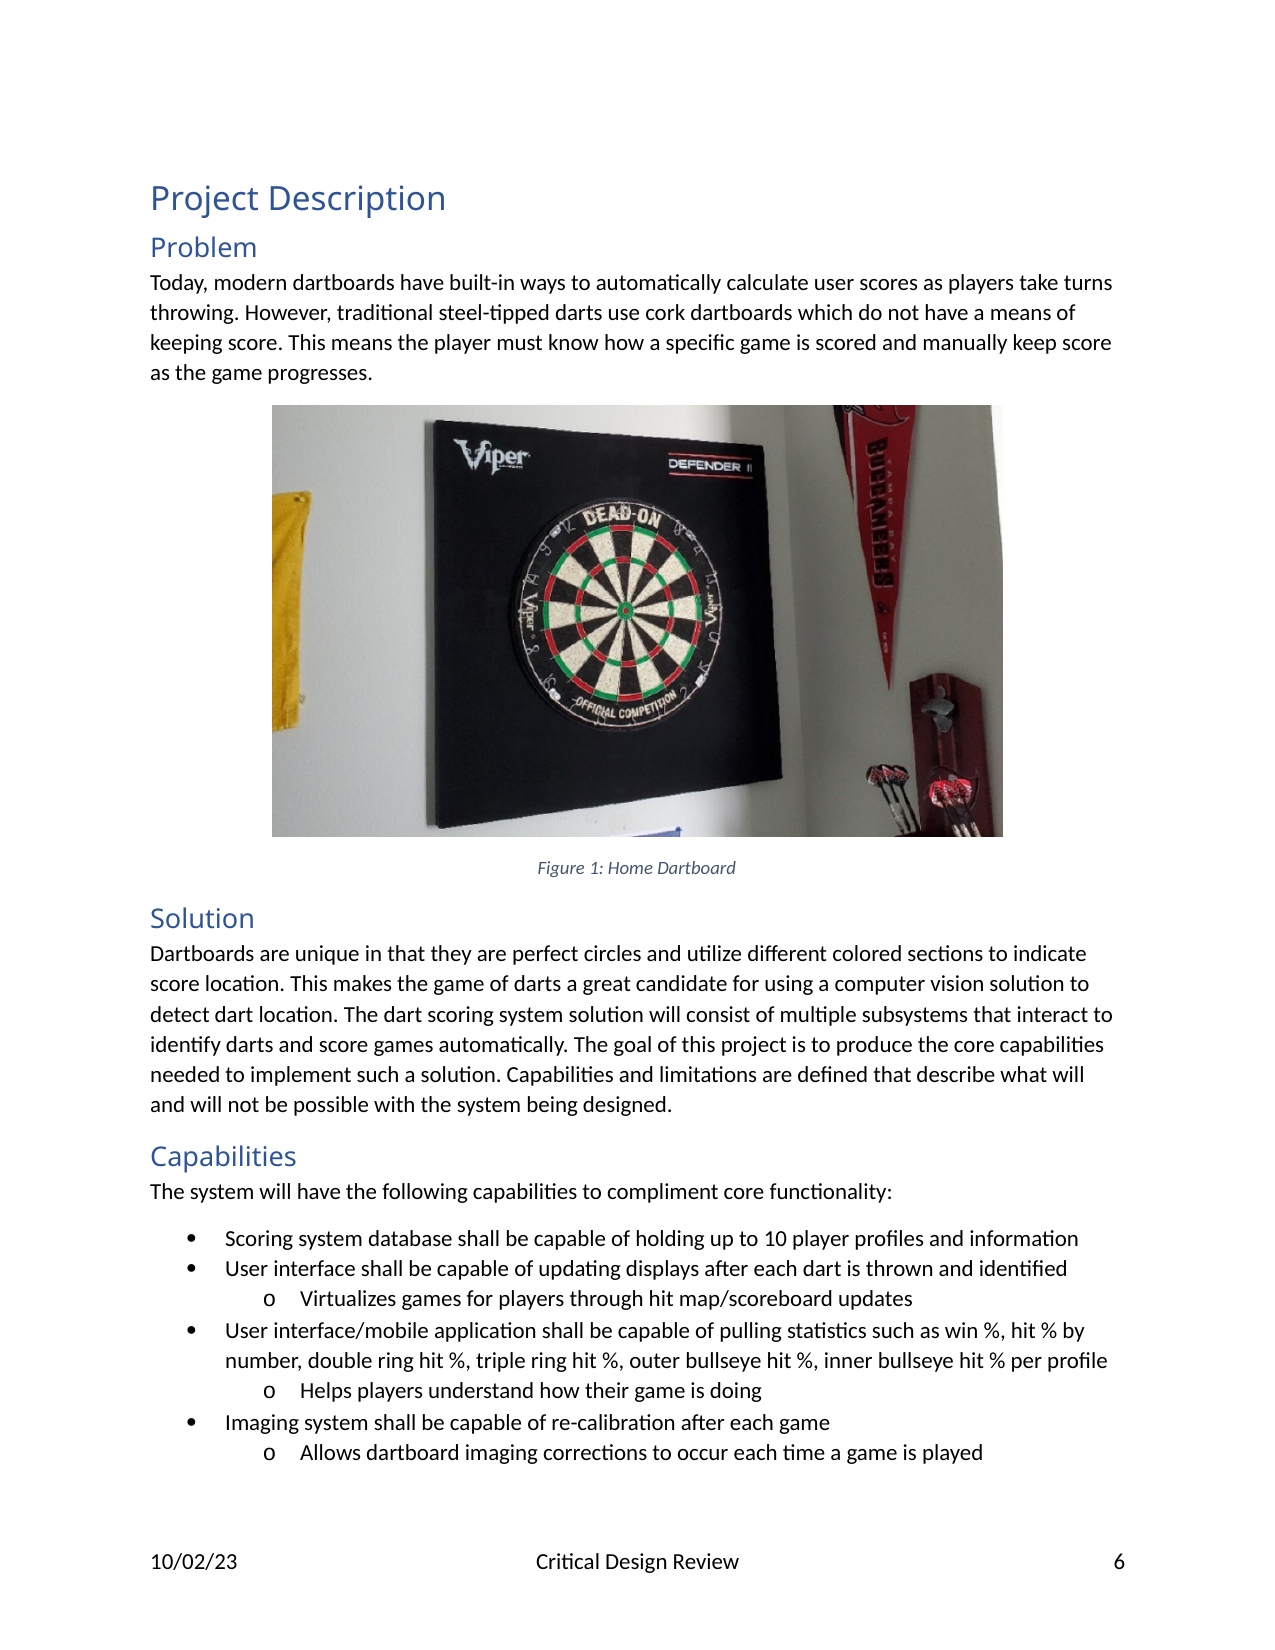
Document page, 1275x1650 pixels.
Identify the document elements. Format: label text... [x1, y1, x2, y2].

list Imaging system shall be capable of re-calibration after each game [187, 1408, 1125, 1436]
text Figure 1: Home Dartboard [150, 856, 1125, 879]
list Allows dartboard imaging corrections to occur each time a game is played [262, 1438, 1125, 1467]
subtitle Project Description [150, 175, 1125, 220]
text Today, modern dartboards have built-in ways to automatically calculate user scores as players take turns throwing. However, traditional steel-tipped darts use cork dartboards which do not have a means of keeping score. This means the player must know how a specific game is scored and manually keep score as the game progresses. [150, 268, 1125, 387]
list User interface shall be capable of updating displays after each dart is thrown and identified [187, 1254, 1125, 1282]
text Dartboards are unique in that they are perfect circles and utilize different colored sections to indicate score location. This makes the game of darts a great candidate for using a computer vision solution to detect dart location. The dart scoring system solution will consist of multiple subsystems that interact to identify darts and score games automatically. The goal of this project is to produce the core capabilities needed to implement such a solution. Capabilities and limitations are defined that describe what will and will not be possible with the system being designed. [150, 939, 1125, 1118]
list Virtualizes games for players through hit map/scoreboard updates [262, 1284, 1125, 1313]
subtitle Problem [150, 228, 1125, 265]
list Scoring system database shall be capable of holding up to 10 player profiles and information [187, 1224, 1125, 1252]
text The system will have the following capabilities to compliment core functionality: [150, 1177, 1125, 1205]
list User interface/mobile application shall be capable of pulling statistics such as win %, hit % by number, double ring hit %, triple ring hit %, outer bullseye hit %, inner bullseye hit % per profile [187, 1316, 1125, 1374]
subtitle Solution [150, 899, 1125, 936]
list Helps players understand how their game is doing [262, 1376, 1125, 1405]
picture [272, 405, 1003, 837]
subtitle Capabilities [150, 1137, 1125, 1174]
